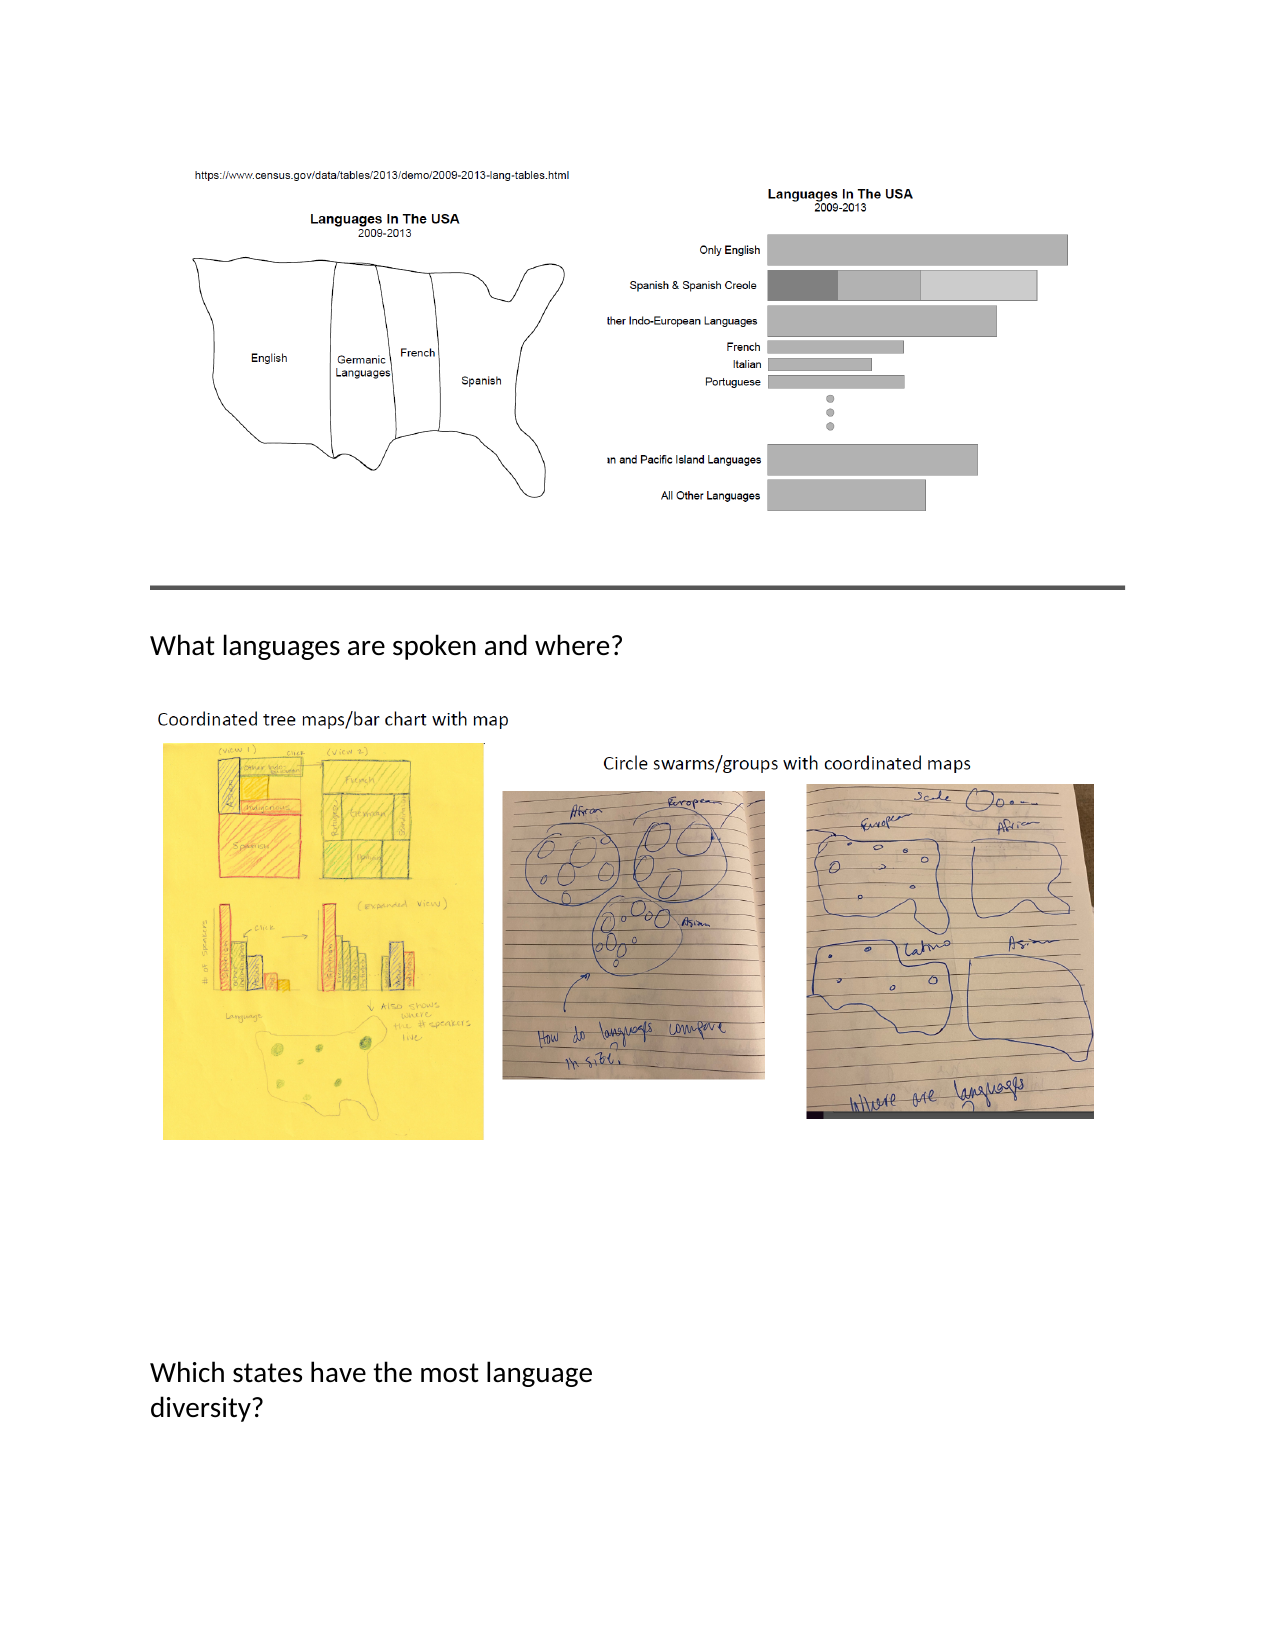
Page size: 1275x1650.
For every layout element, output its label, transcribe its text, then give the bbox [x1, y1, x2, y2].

text Which states have the most language [150, 1354, 1125, 1389]
text What languages are spoken and where? [150, 627, 1125, 663]
text diversity? [150, 1389, 1125, 1425]
picture [150, 698, 1125, 1140]
picture [150, 150, 1125, 592]
